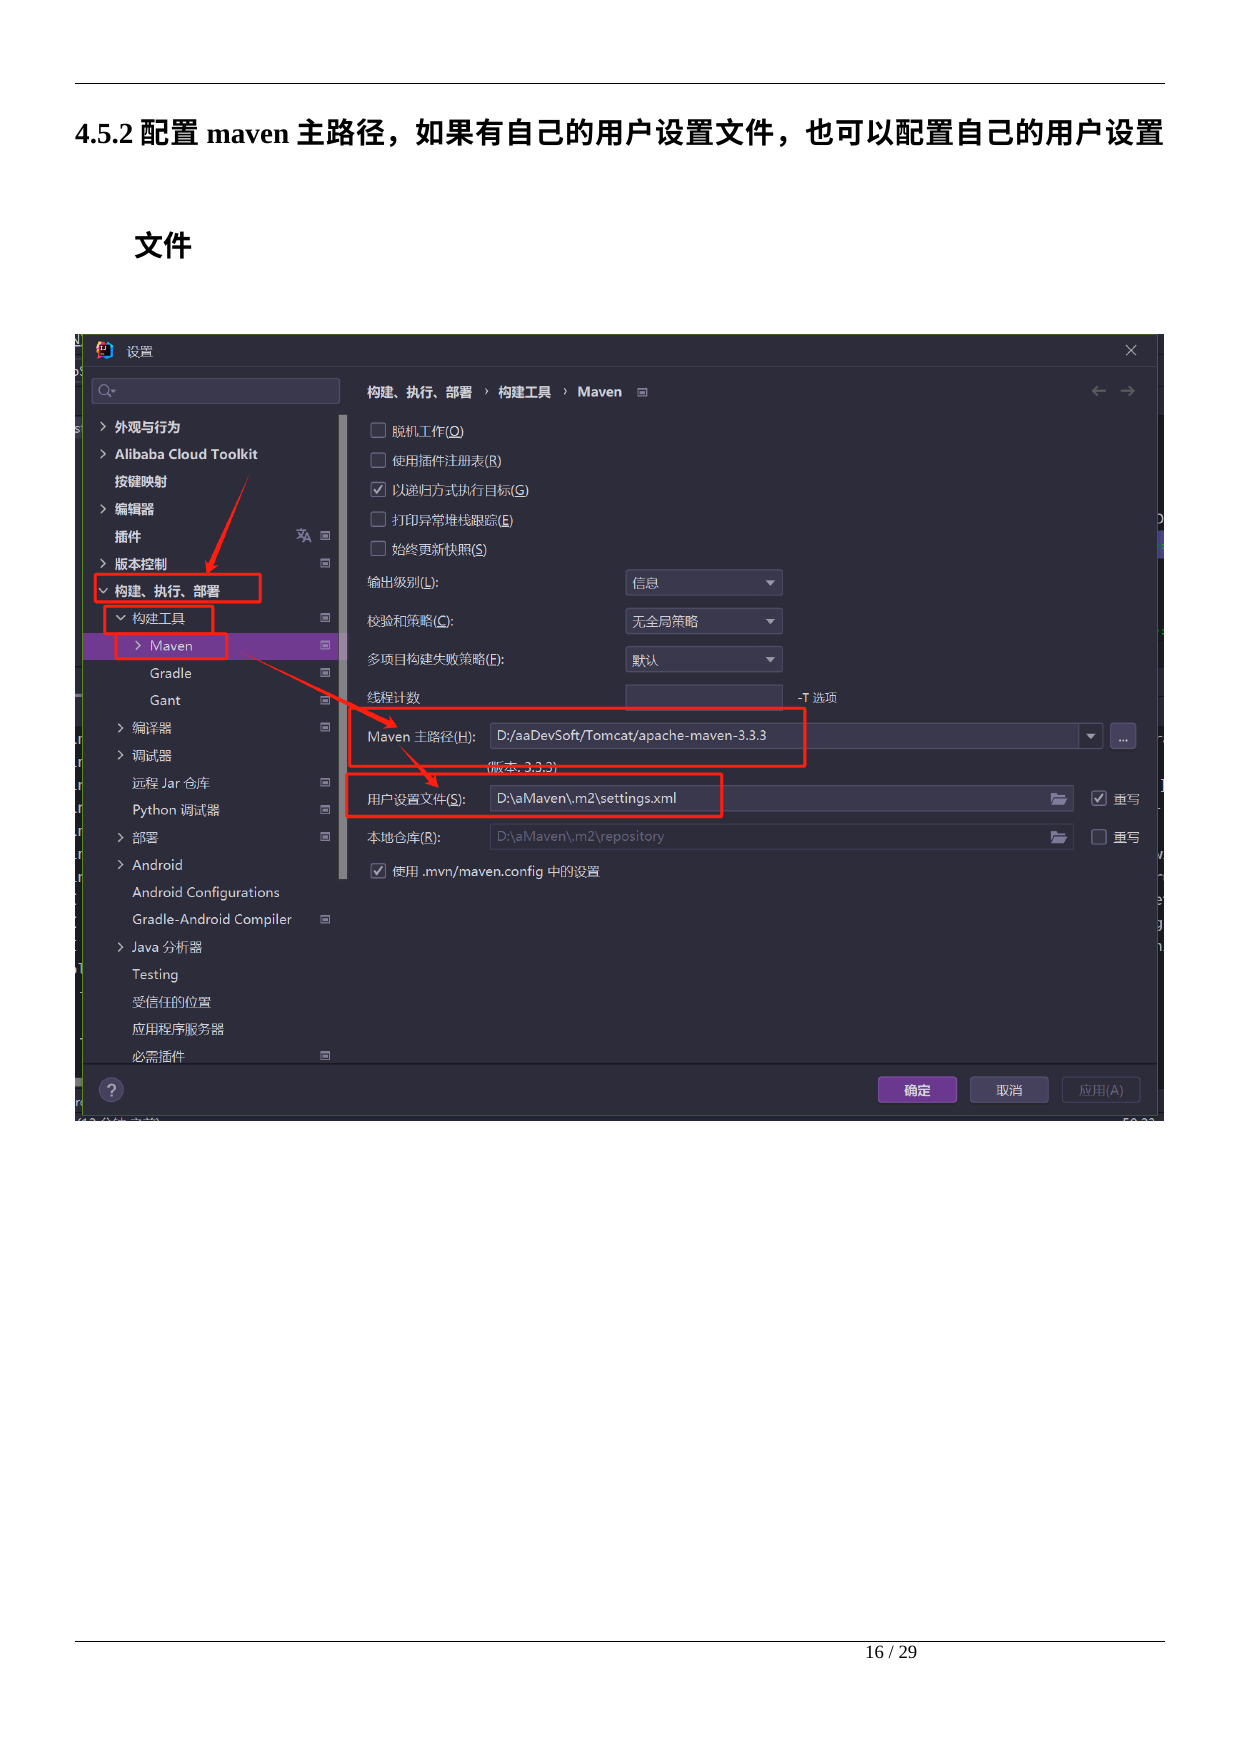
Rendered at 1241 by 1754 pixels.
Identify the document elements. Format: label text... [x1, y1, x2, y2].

picture [75, 334, 1164, 1121]
list 配置maven主路径，如果有自己的用户设置文件，也可以配置自己的用户设置文件 [75, 99, 1165, 276]
